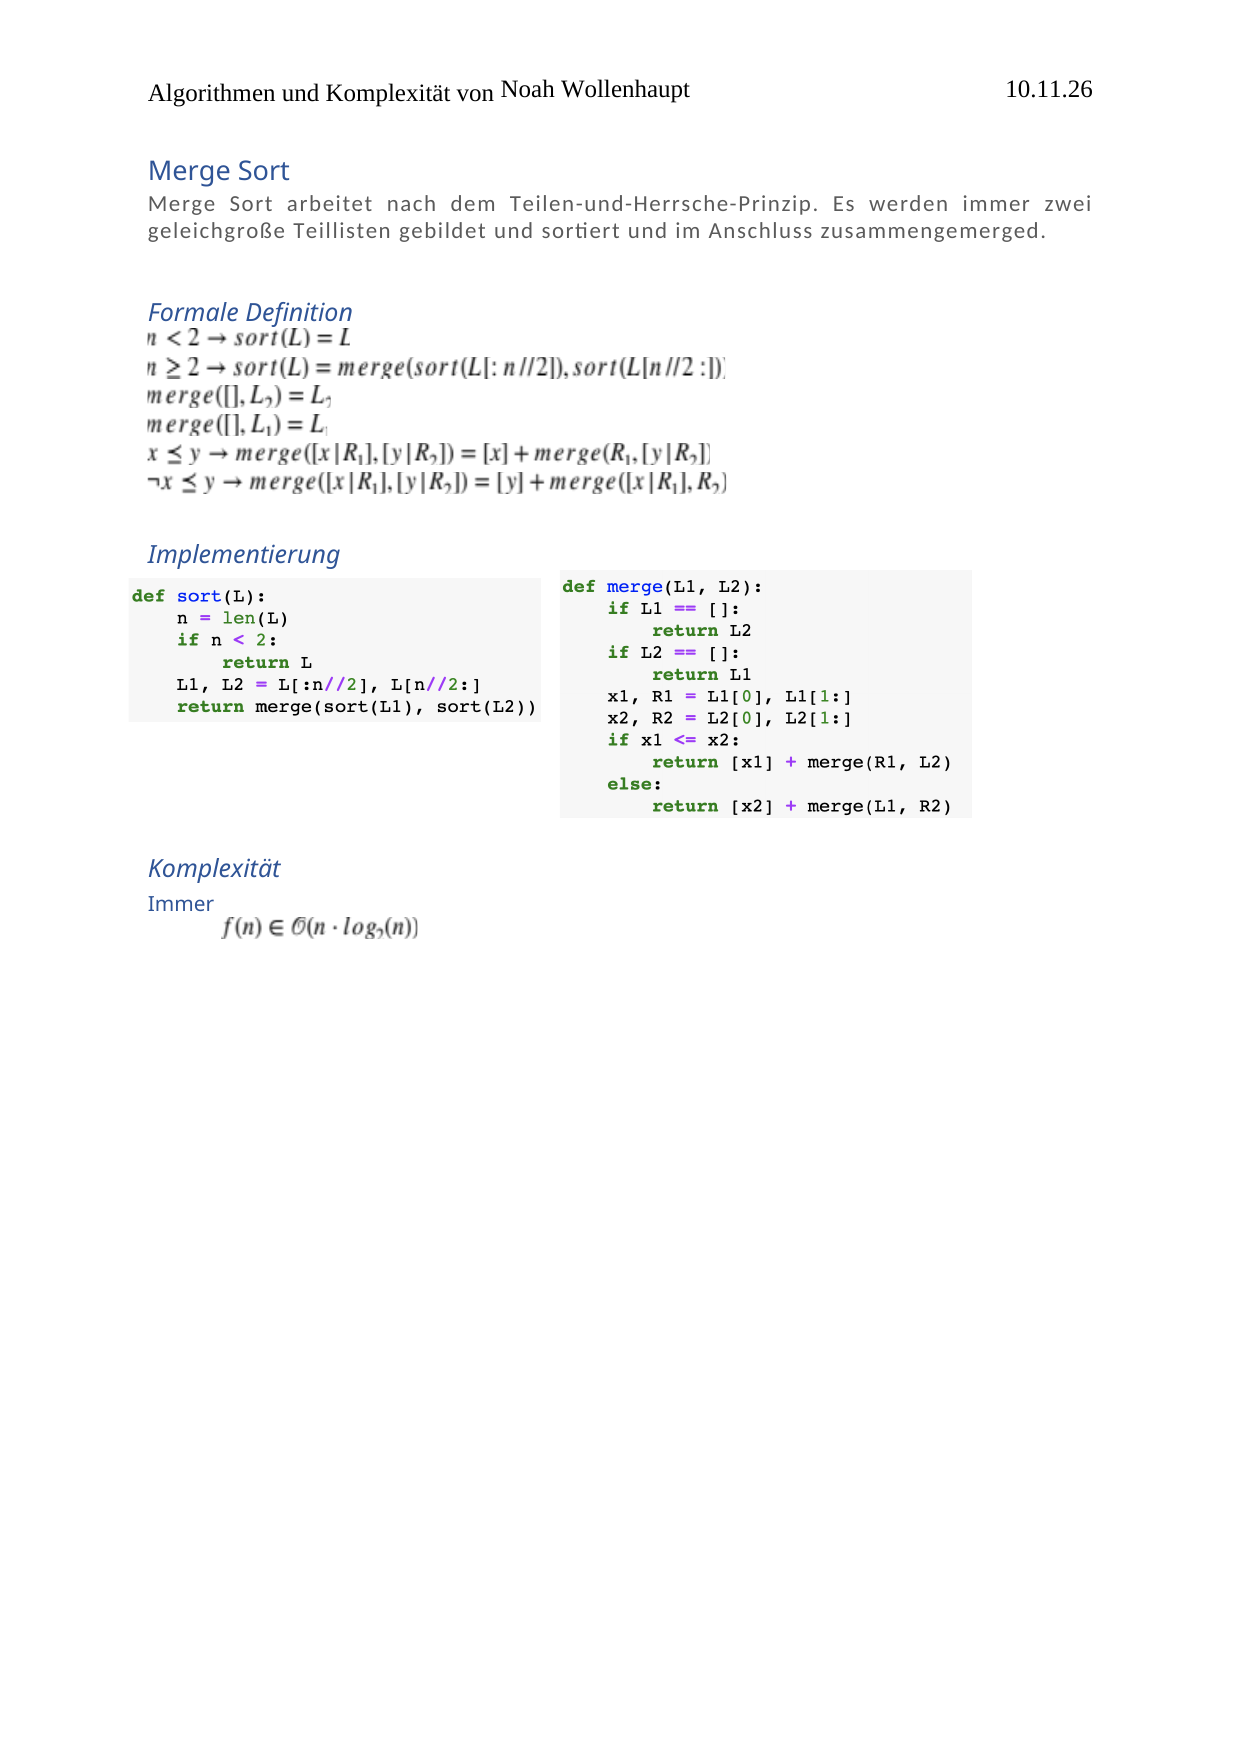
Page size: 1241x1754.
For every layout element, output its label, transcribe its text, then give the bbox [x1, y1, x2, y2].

subtitle Komplexität [148, 851, 1093, 884]
subtitle Immer [148, 889, 1093, 917]
subtitle Merge Sort arbeitet nach dem Teilen-und-Herrsche-Prinzip. Es werden immer zwei geleichgroße Teillisten gebildet und sortiert und im Anschluss zusammengemerged. [148, 189, 1093, 245]
subtitle Formale Definition [148, 294, 1093, 328]
picture [128, 578, 541, 722]
picture [559, 570, 972, 818]
subtitle Merge Sort [148, 152, 1093, 189]
subtitle Implementierung [148, 536, 1093, 570]
